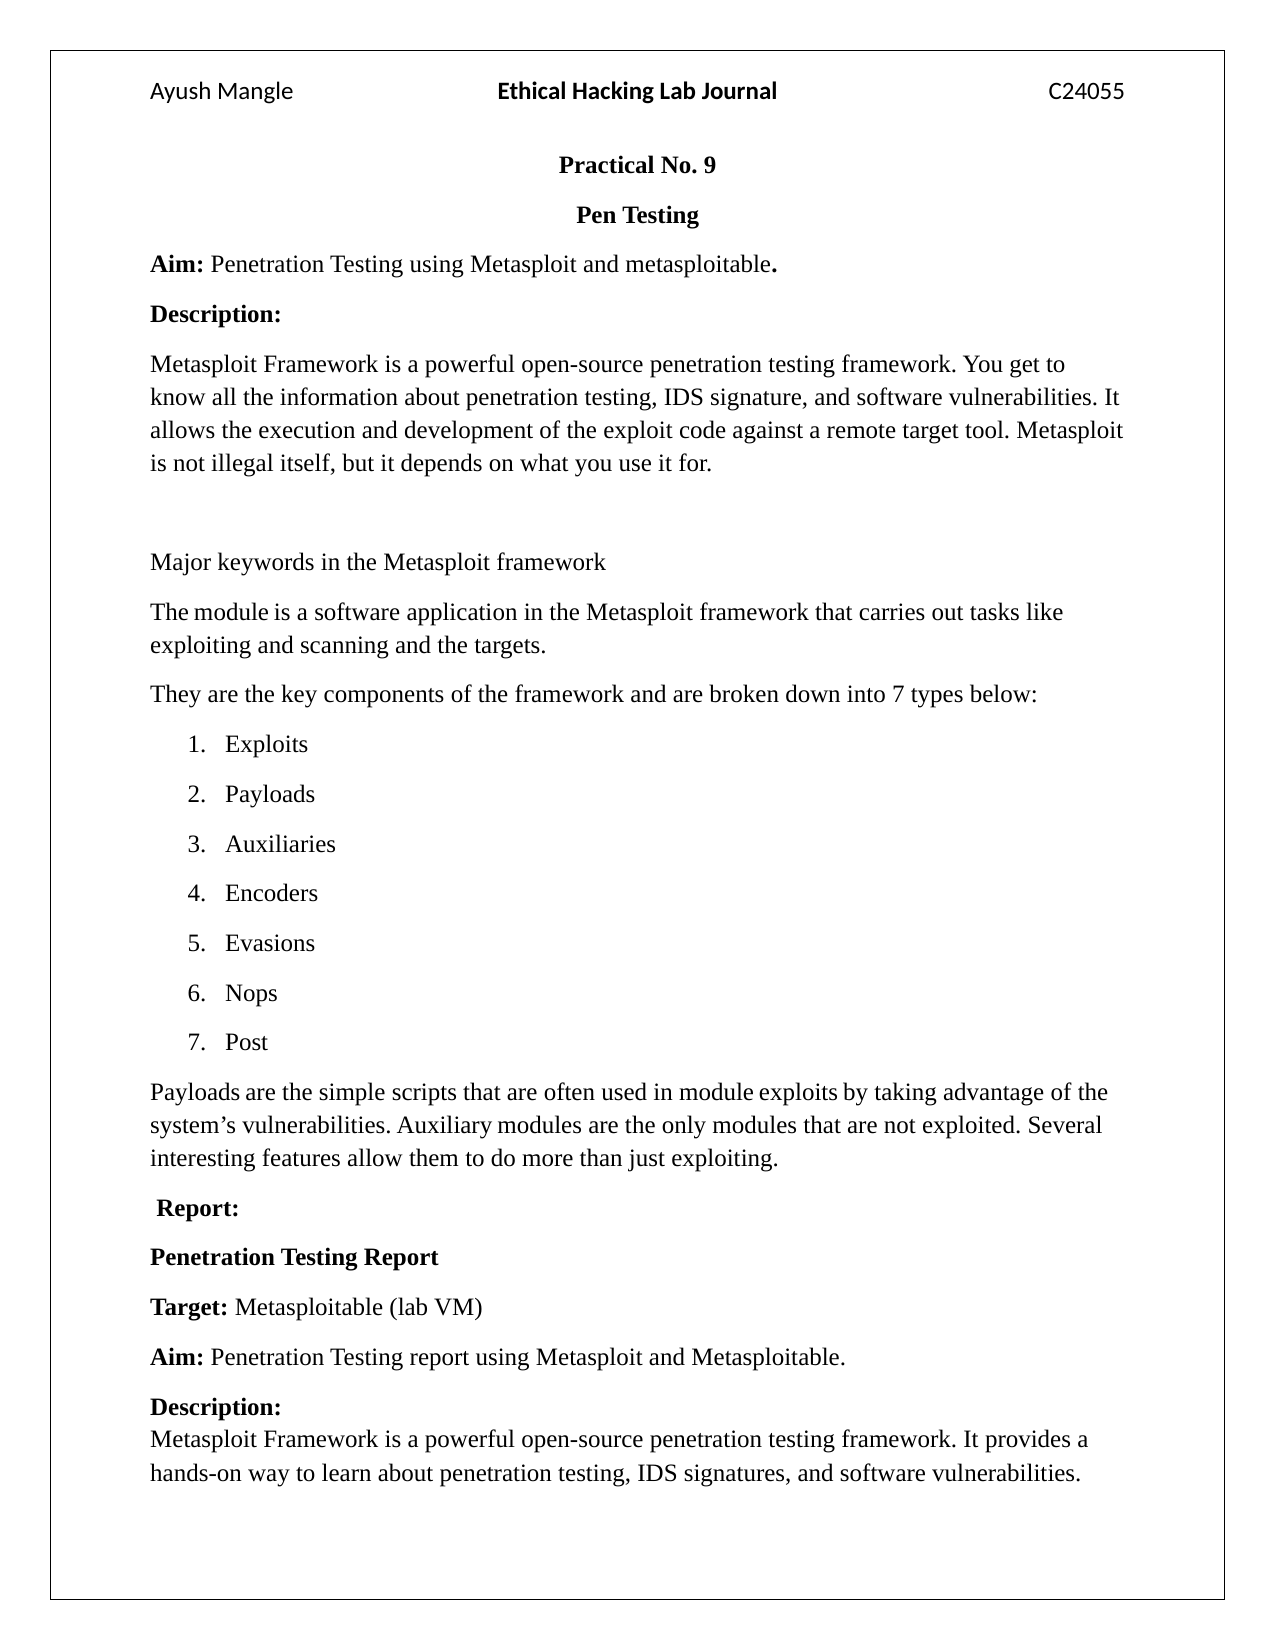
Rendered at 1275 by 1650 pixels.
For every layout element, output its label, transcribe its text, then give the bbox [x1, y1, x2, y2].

list Nops [187, 978, 1125, 1006]
text Aim: Penetration Testing using Metasploit and metasploitable. [150, 249, 1125, 278]
text Payloads are the simple scripts that are often used in module exploits by taking advantage of the system’s vulnerabilities. Auxiliary modules are the only modules that are not exploited. Several interesting features allow them to do more than just exploiting. [150, 1077, 1125, 1172]
text Practical No. 9 [150, 150, 1125, 179]
text Penetration Testing Report [150, 1242, 1125, 1271]
text Aim: Penetration Testing report using Metasploit and Metasploitable. [150, 1342, 1125, 1371]
text Major keywords in the Metasploit framework [150, 547, 1125, 576]
text The module is a software application in the Metasploit framework that carries out tasks like exploiting and scanning and the targets. [150, 597, 1125, 659]
list Auxiliaries [187, 829, 1125, 857]
text Report: [150, 1193, 1125, 1222]
list Exploits [187, 729, 1125, 758]
text Target: Metasploitable (lab VM) [150, 1292, 1125, 1321]
list Encoders [187, 878, 1125, 907]
list Post [187, 1027, 1125, 1056]
text Description: [150, 299, 1125, 328]
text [150, 1392, 1125, 1486]
list Payloads [187, 779, 1125, 808]
text Metasploit Framework is a powerful open-source penetration testing framework. You get to know all the information about penetration testing, IDS signature, and software vulnerabilities. It allows the execution and development of the exploit code against a remote target tool. Metasploit is not illegal itself, but it depends on what you use it for. [150, 349, 1125, 477]
list Evasions [187, 928, 1125, 957]
text Pen Testing [150, 200, 1125, 228]
text They are the key components of the framework and are broken down into 7 types below: [150, 679, 1125, 708]
